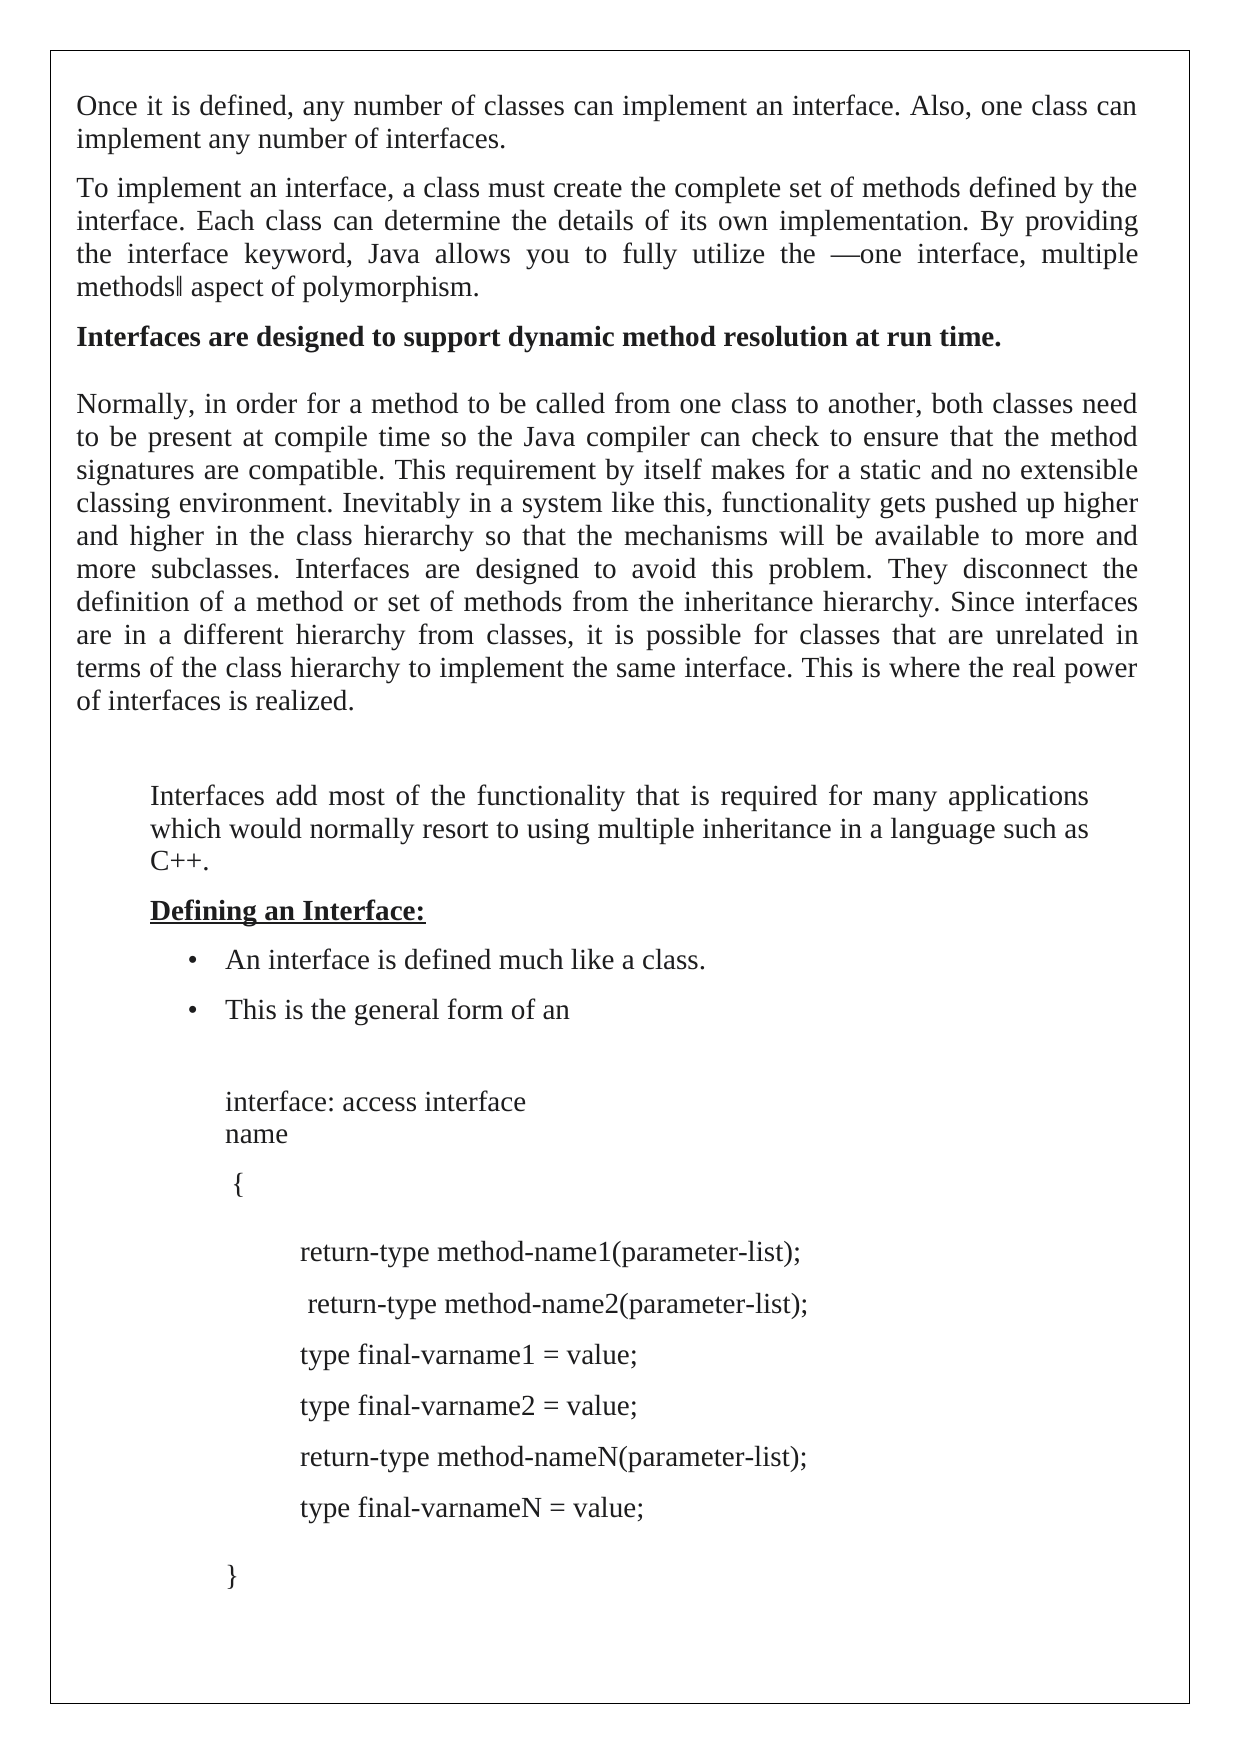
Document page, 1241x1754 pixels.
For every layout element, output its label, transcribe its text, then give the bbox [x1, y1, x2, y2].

text Defining an Interface: [150, 893, 1090, 927]
text type final-varname1 = value; [300, 1337, 827, 1370]
text type final-varname2 = value; [300, 1388, 827, 1422]
text } [225, 1558, 1090, 1592]
text Interfaces add most of the functionality that is required for many applications which would normally resort to using multiple inheritance in a language such as C++. [150, 780, 1090, 877]
text interface: access interface name [225, 1085, 586, 1150]
text return-type method-name2(parameter-list); [300, 1286, 827, 1319]
text Normally, in order for a method to be called from one class to another, both classes need to be present at compile time so the Java compiler can check to ensure that the method signatures are compatible. This requirement by itself makes for a static and no extensible classing environment. Inevitably in a system like this, functionality gets pushed up higher and higher in the class hierarchy so that the mechanisms will be available to more and more subclasses. Interfaces are designed to avoid this problem. They disconnect the definition of a method or set of methods from the inheritance hierarchy. Since interfaces are in a different hierarchy from classes, it is possible for classes that are unrelated in terms of the class hierarchy to implement the same interface. This is where the real power of interfaces is realized. [76, 387, 1139, 716]
text To implement an interface, a class must create the complete set of methods defined by the interface. Each class can determine the details of its own implementation. By providing the interface keyword, Java allows you to fully utilize the ―one interface, multiple methods‖ aspect of polymorphism. [76, 171, 1139, 303]
text { [231, 1166, 1090, 1200]
list This is the general form of an [187, 994, 586, 1026]
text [76, 89, 1139, 154]
list An interface is defined much like a class. [187, 943, 1090, 976]
text type final-varnameN = value; [300, 1490, 827, 1524]
text return-type method-nameN(parameter-list); [300, 1439, 827, 1473]
text return-type method-name1(parameter-list); [300, 1234, 827, 1268]
text Interfaces are designed to support dynamic method resolution at run time. [76, 319, 1139, 353]
